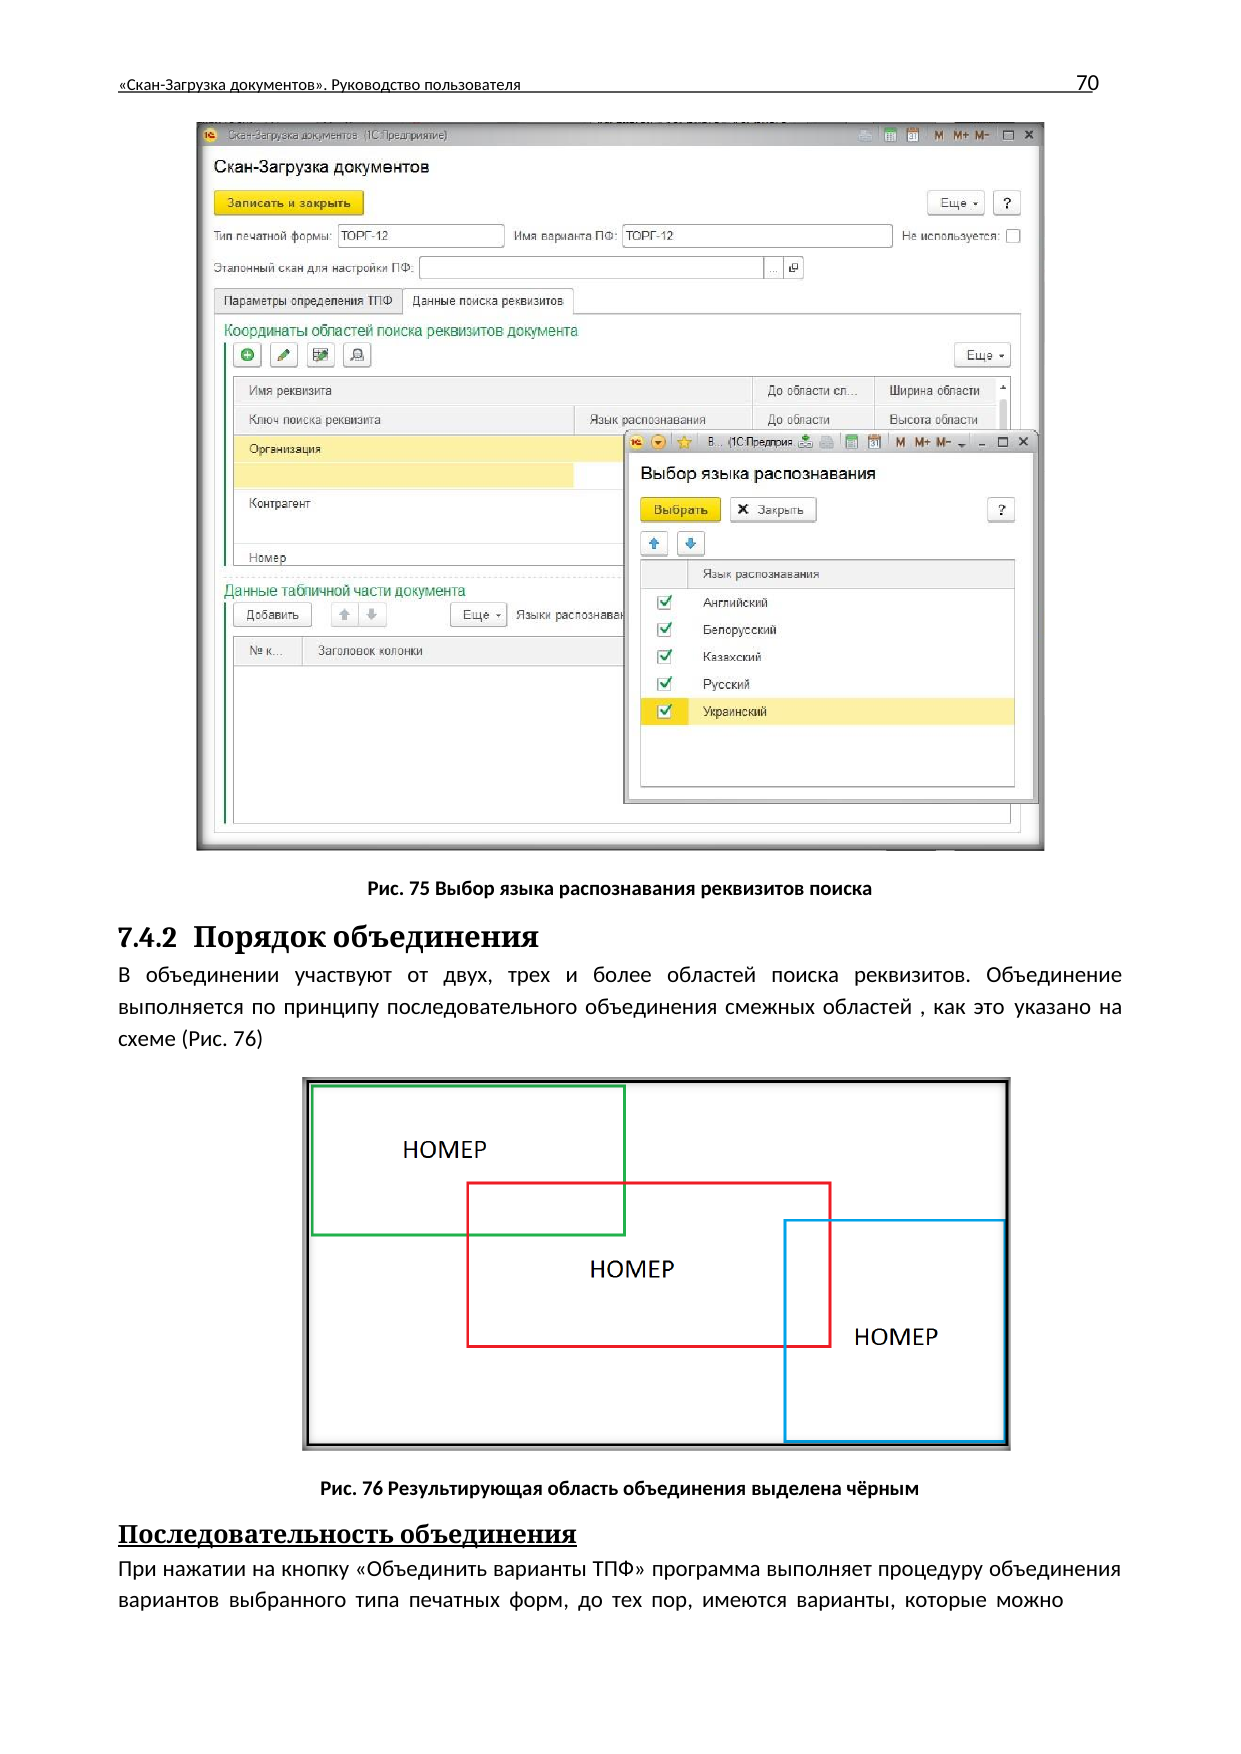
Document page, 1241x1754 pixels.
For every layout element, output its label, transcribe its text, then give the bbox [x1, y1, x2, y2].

picture [302, 1077, 1011, 1451]
text Рис. 75 Выбор языка распознавания реквизитов поиска [117, 875, 1122, 901]
subtitle Порядок объединения [118, 921, 1178, 955]
subtitle Последовательность объединения [118, 1521, 1178, 1549]
text При нажатии на кнопку «Объединить варианты ТПФ» программа выполняет процедуру объединения вариантов выбранного типа печатных форм, до тех пор, имеются варианты, которые можно [118, 1554, 1123, 1613]
picture [196, 122, 1045, 851]
text В объединении участвуют от двух, трех и более областей поиска реквизитов. Объединение выполняется по принципу последовательного объединения смежных областей , как это указано на схеме (Рис. 76) [118, 960, 1122, 1052]
text Рис. 76 Результирующая область объединения выделена чёрным [117, 1475, 1122, 1500]
